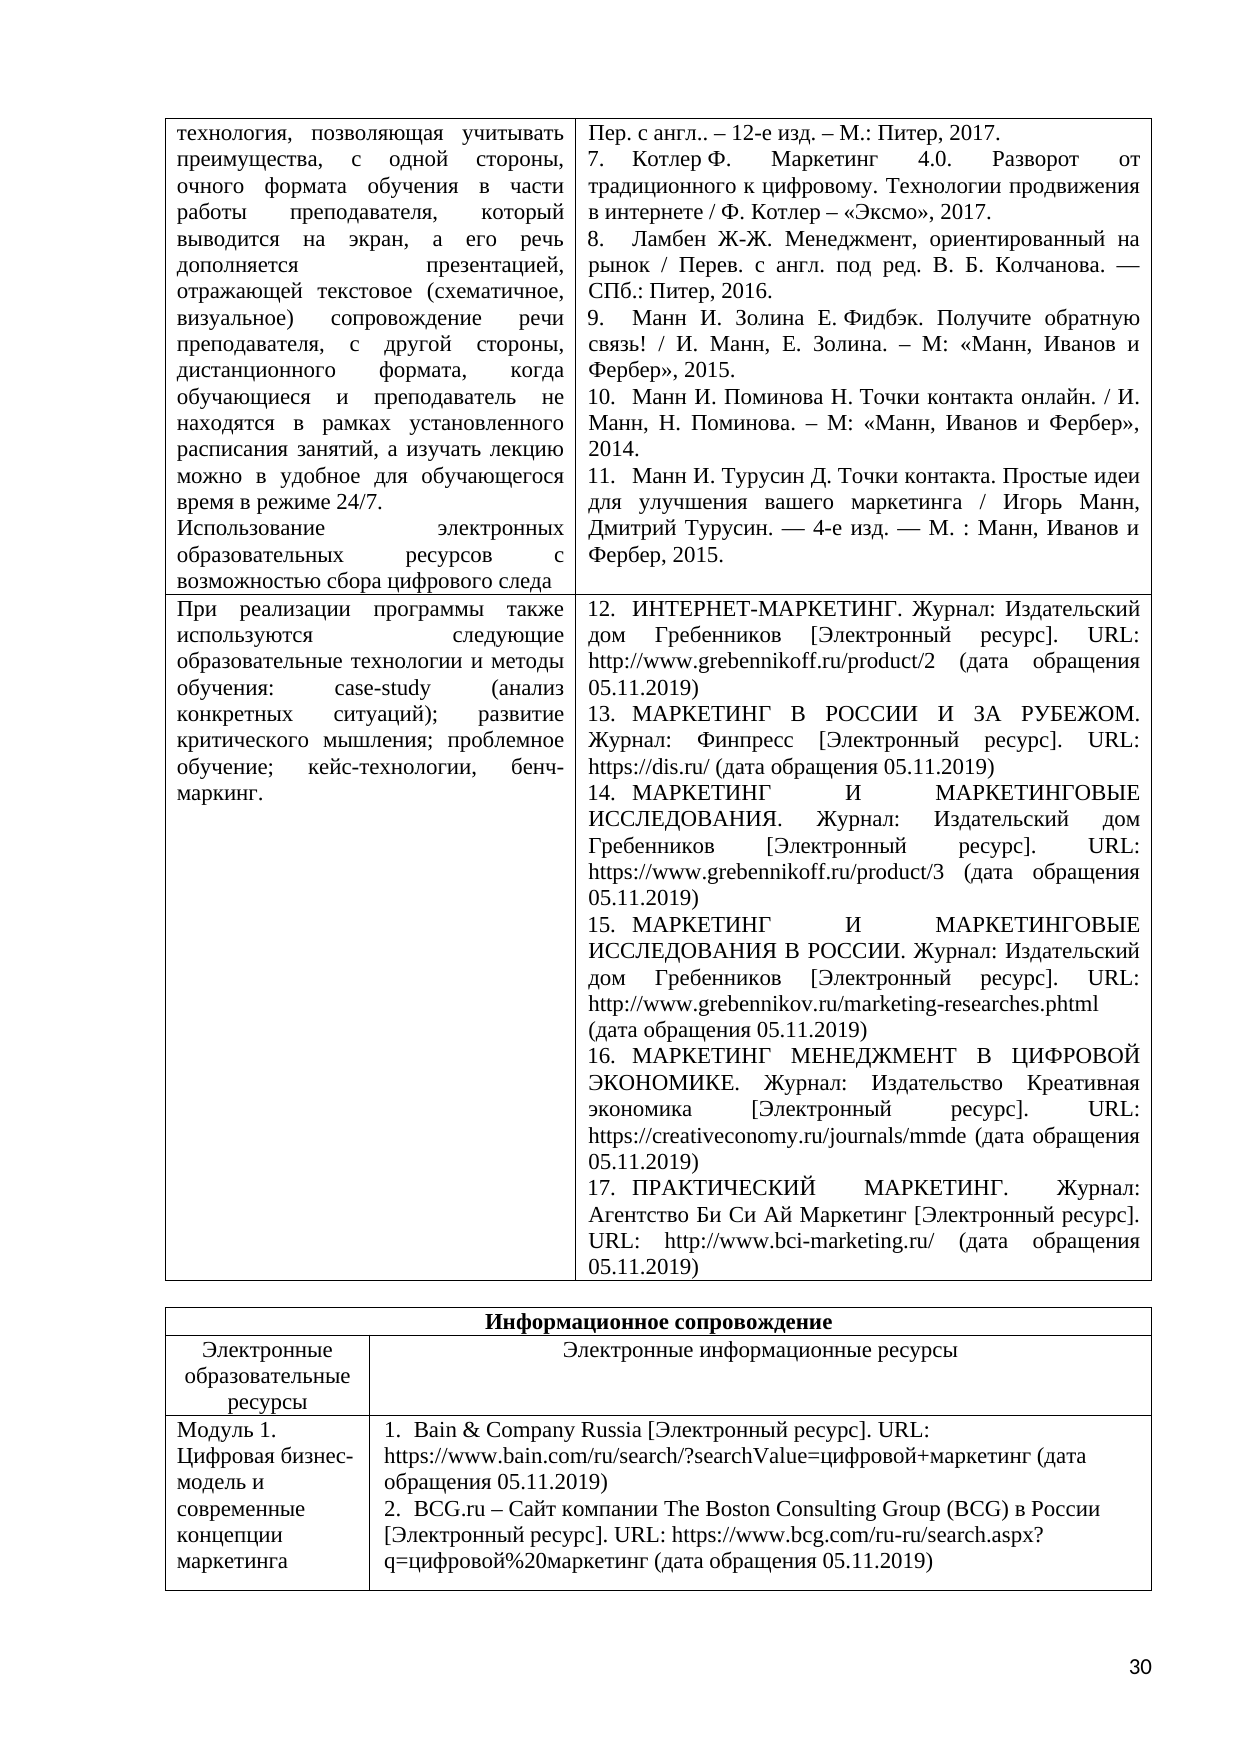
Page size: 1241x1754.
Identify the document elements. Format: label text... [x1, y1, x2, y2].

table_cell При реализации программы также используются следующие образовательные технологии и методы обучения: сase-study (анализ конкретных ситуаций); развитие критического мышления; проблемное обучение; кейс-технологии, бенч-маркинг. [166, 595, 575, 1280]
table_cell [166, 119, 575, 593]
table_cell Электронные образовательные ресурсы [166, 1336, 369, 1415]
table_cell ИНТЕРНЕТ-МАРКЕТИНГ. Журнал: Издательский дом Гребенников [Электронный ресурс]. URL: http://www.grebennikoff.ru/product/2 (дата обращения 05.11.2019) МАРКЕТИНГ В РОССИИ И ЗА РУБЕЖОМ. Журнал: Финпресс [Электронный ресурс]. URL: https://dis.ru/ (дата обращения 05.11.2019) МАРКЕТИНГ И МАРКЕТИНГОВЫЕ ИССЛЕДОВАНИЯ. Журнал: Издательский дом Гребенников [Электронный ресурс]. URL: https://www.grebennikoff.ru/product/3 (дата обращения 05.11.2019) МАРКЕТИНГ И МАРКЕТИНГОВЫЕ ИССЛЕДОВАНИЯ В РОССИИ. Журнал: Издательский дом Гребенников [Электронный ресурс]. URL: http://www.grebennikov.ru/marketing-researches.phtml (дата обращения 05.11.2019) МАРКЕТИНГ МЕНЕДЖМЕНТ В ЦИФРОВОЙ ЭКОНОМИКЕ. Журнал: Издательство Креативная экономика [Электронный ресурс]. URL: https://creativeconomy.ru/journals/mmde (дата обращения 05.11.2019) ПРАКТИЧЕСКИЙ МАРКЕТИНГ. Журнал: Агентство Би Си Ай Маркетинг [Электронный ресурс]. URL: http://www.bci-marketing.ru/ (дата обращения 05.11.2019) [576, 595, 1151, 1280]
table_cell Модуль 1. Цифровая бизнес-модель и современные концепции маркетинга [166, 1416, 369, 1589]
table_header Информационное сопровождение [166, 1308, 1151, 1334]
table_cell Электронные информационные ресурсы [370, 1336, 1151, 1415]
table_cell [576, 119, 1151, 593]
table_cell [370, 1416, 1151, 1589]
